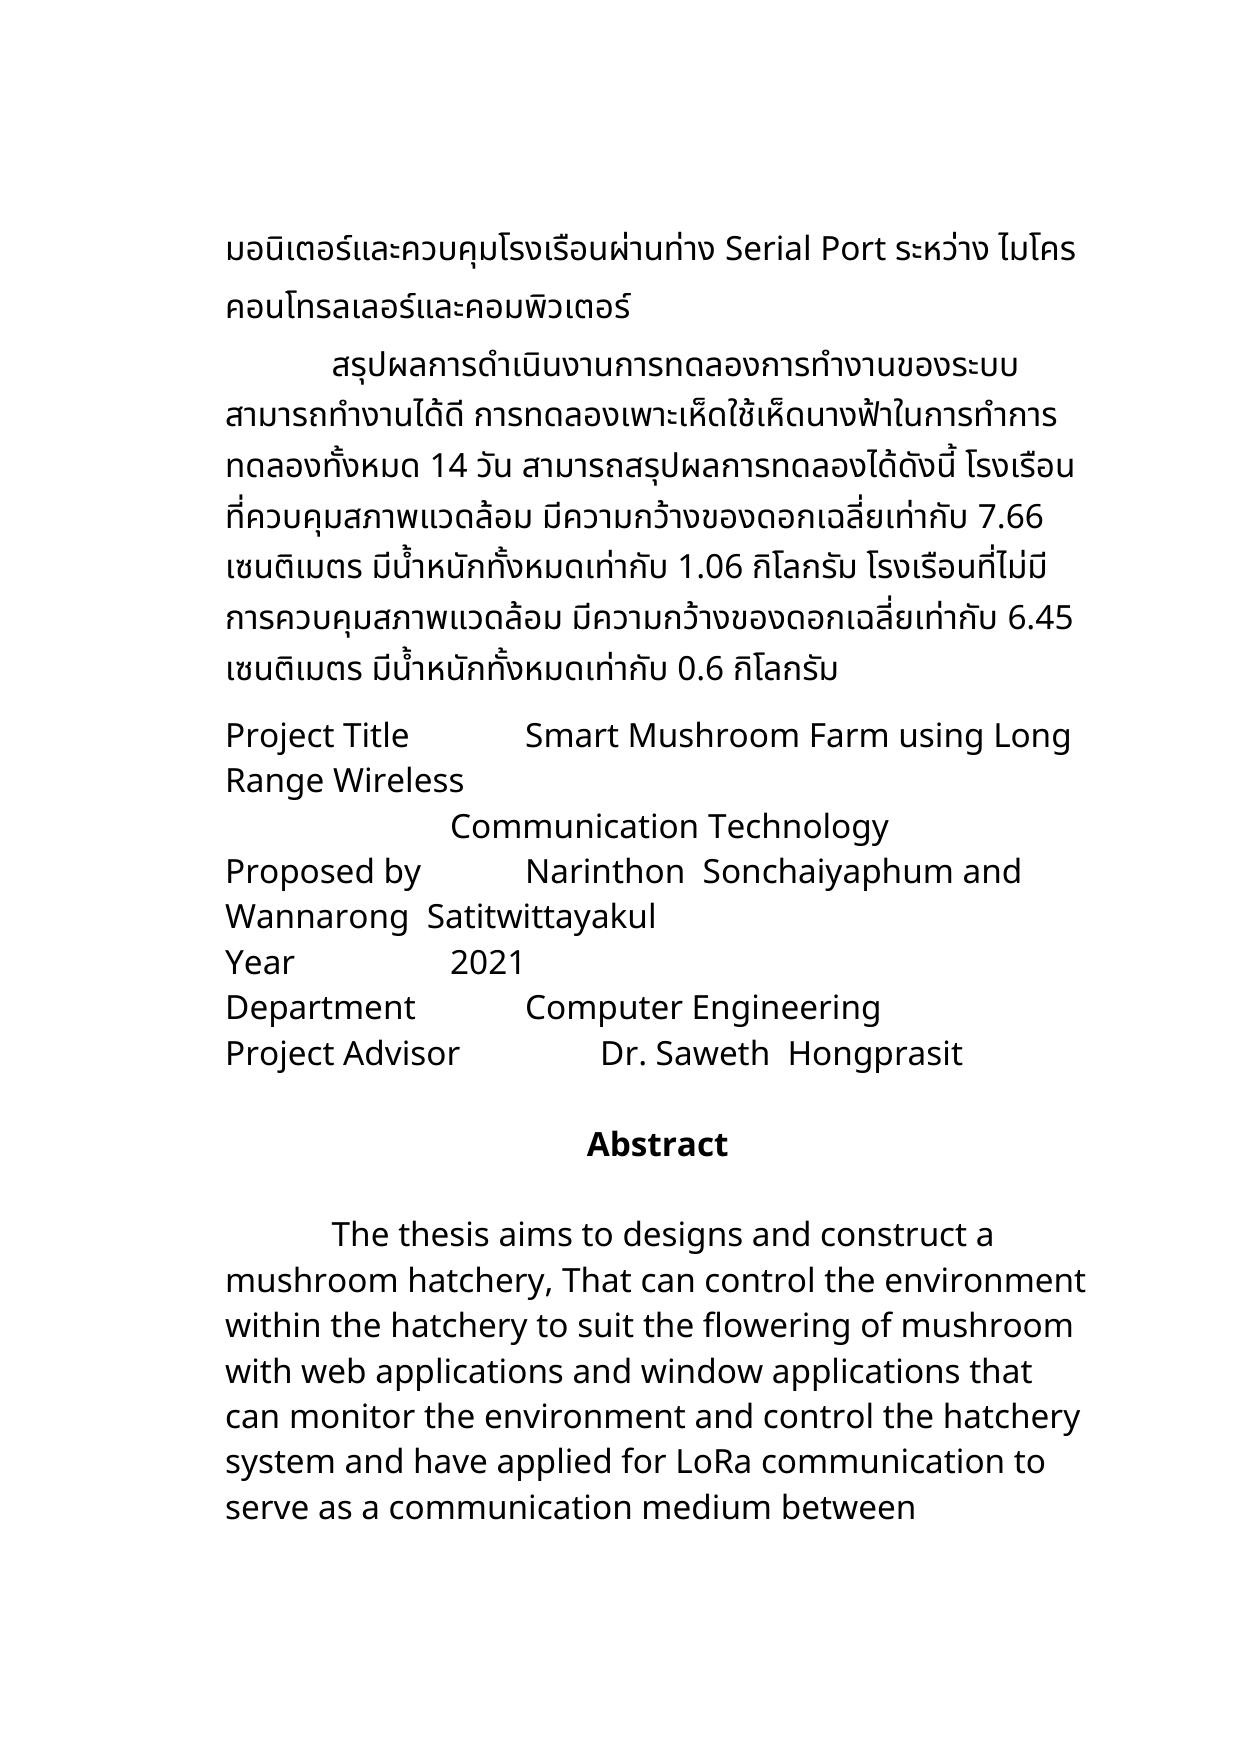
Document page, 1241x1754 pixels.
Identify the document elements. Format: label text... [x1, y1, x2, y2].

text Project Advisor Dr. Saweth Hongprasit [225, 1029, 1090, 1075]
text Project Title Smart Mushroom Farm using Long Range Wireless [225, 712, 1090, 802]
text Department Computer Engineering [225, 984, 1090, 1029]
text Communication Technology [225, 802, 1090, 848]
text Proposed by Narinthon Sonchaiyaphum and Wannarong Satitwittayakul [225, 848, 1090, 939]
text Year 2021 [225, 939, 1090, 984]
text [225, 1211, 1090, 1529]
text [225, 225, 1090, 333]
text สรุปผลการดำเนินงานการทดลองการทำงานของระบบสามารถทำงานได้ดี การทดลองเพาะเห็ดใช้เห็ดนางฟ้าในการทำการทดลองทั้งหมด 14 วัน สามารถสรุปผลการทดลองได้ดังนี้ โรงเรือนที่ควบคุมสภาพแวดล้อม มีความกว้างของดอกเฉลี่ยเท่ากับ 7.66 เซนติเมตร มีน้ำหนักทั้งหมดเท่ากับ 1.06 กิโลกรัม โรงเรือนที่ไม่มีการควบคุมสภาพแวดล้อม มีความกว้างของดอกเฉลี่ยเท่ากับ 6.45 เซนติเมตร มีน้ำหนักทั้งหมดเท่ากับ 0.6 กิโลกรัม [225, 341, 1090, 695]
text Abstract [225, 1120, 1090, 1166]
